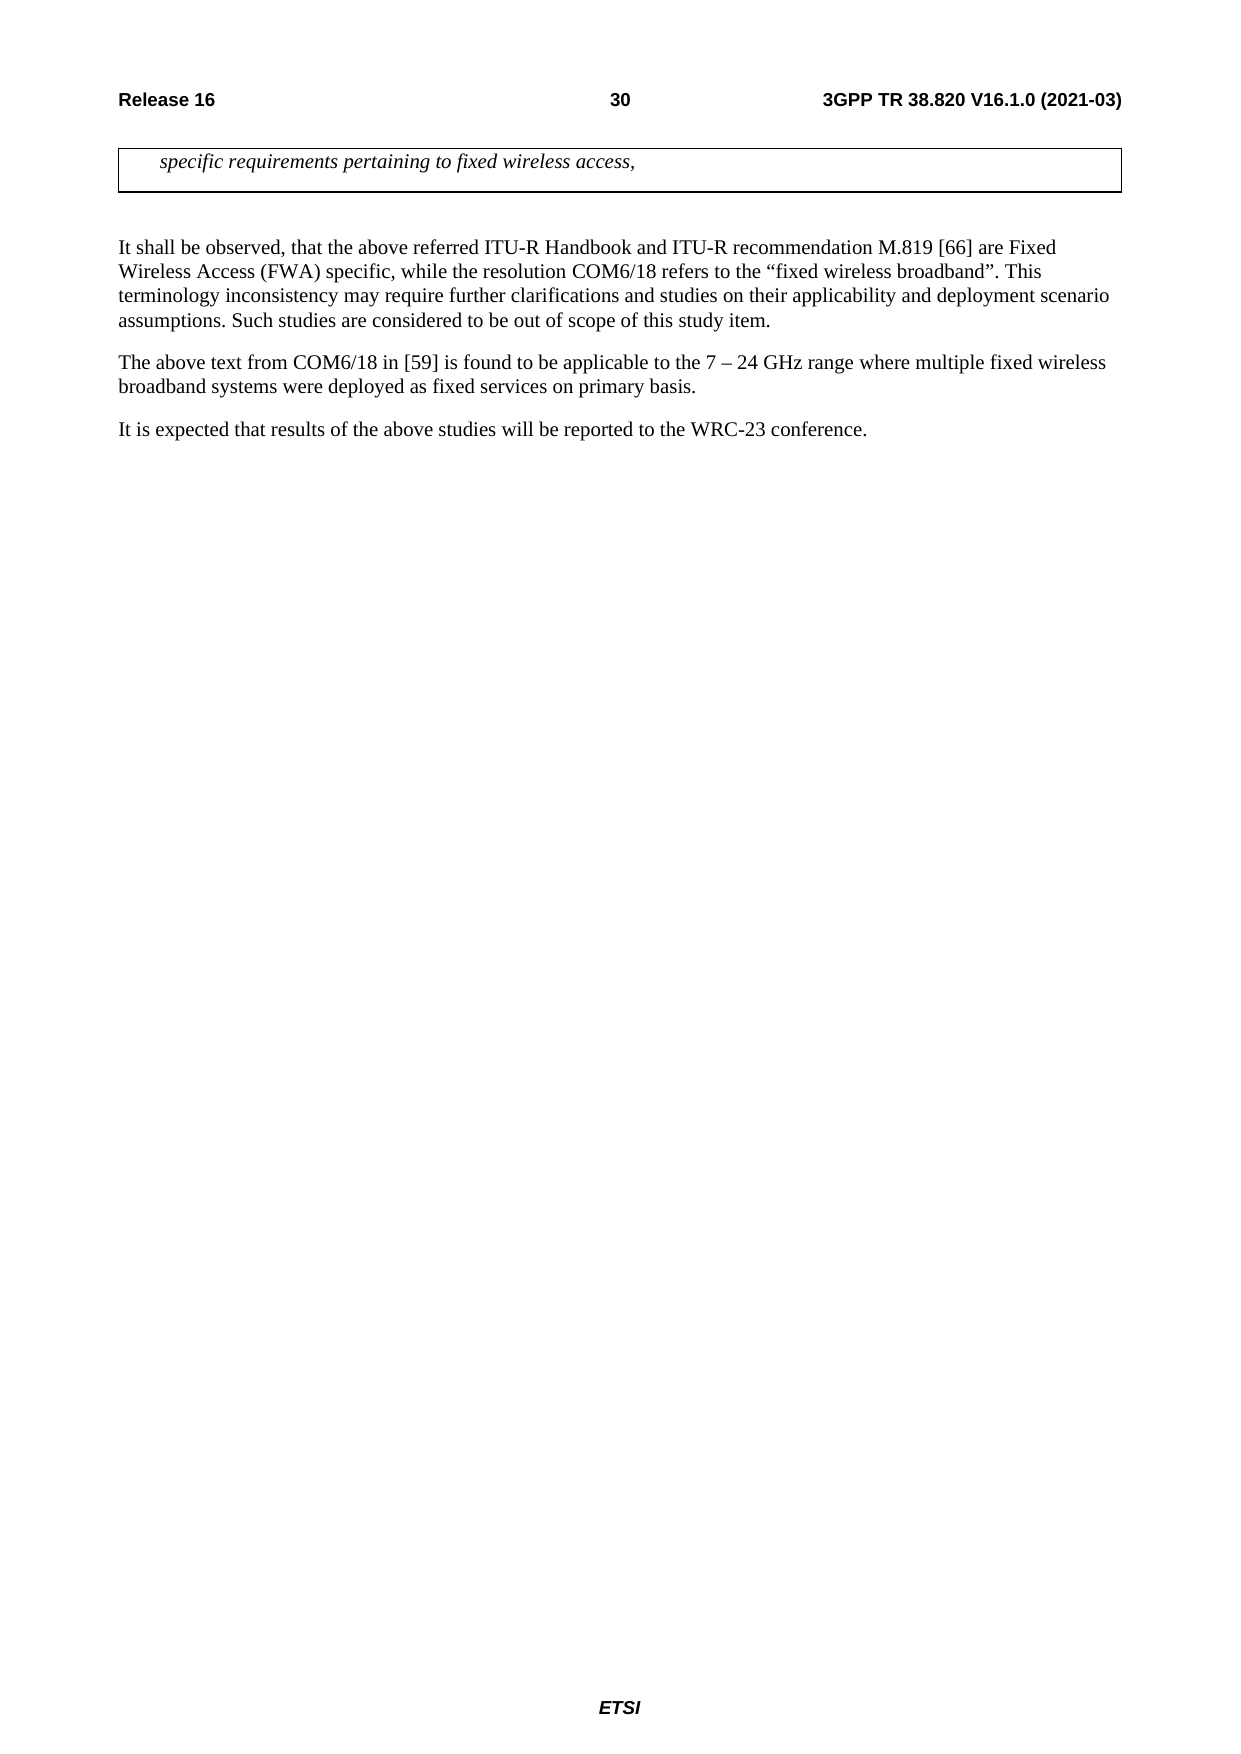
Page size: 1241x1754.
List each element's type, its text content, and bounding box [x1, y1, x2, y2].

text It shall be observed, that the above referred ITU-R Handbook and ITU-R recommendation M.819 [66] are Fixed Wireless Access (FWA) specific, while the resolution COM6/18 refers to the “fixed wireless broadband”. This terminology inconsistency may require further clarifications and studies on their applicability and deployment scenario assumptions. Such studies are considered to be out of scope of this study item. [118, 235, 1122, 332]
text The above text from COM6/18 in [59] is found to be applicable to the 7 – 24 GHz range where multiple fixed wireless broadband systems were deployed as fixed services on primary basis. [118, 350, 1122, 398]
text It is expected that results of the above studies will be reported to the WRC-23 conference. [118, 417, 1122, 441]
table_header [119, 149, 1121, 191]
